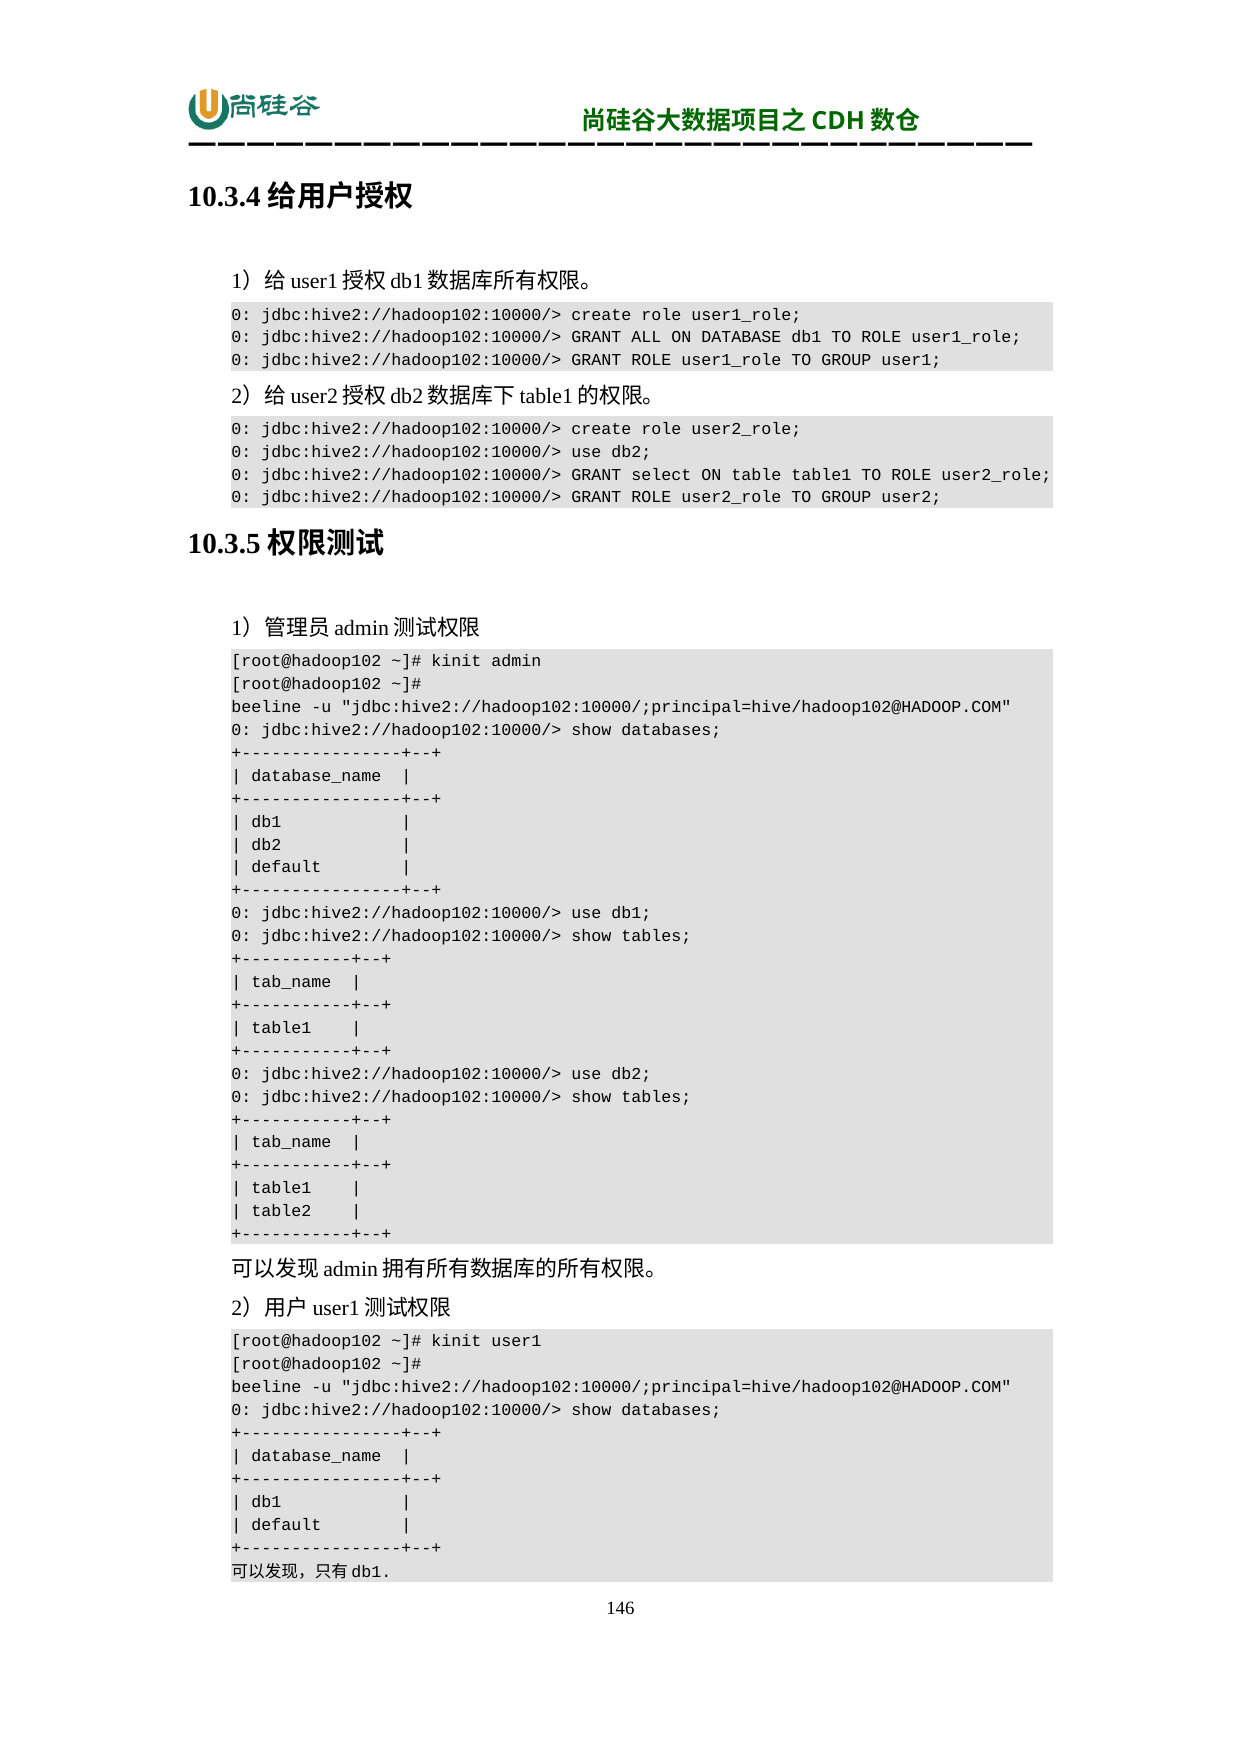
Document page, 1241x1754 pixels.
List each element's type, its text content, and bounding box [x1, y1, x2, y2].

text [root@hadoop102 ~]# kinit admin [231, 649, 1053, 672]
text | db2 | [231, 832, 1053, 855]
text 1）管理员admin测试权限 [187, 610, 1053, 642]
text 0: jdbc:hive2://hadoop102:10000/> create role user2_role; [231, 416, 1053, 439]
text 0: jdbc:hive2://hadoop102:10000/> use db2; [231, 439, 1053, 462]
text 10.3.4 给用户授权 [187, 161, 1053, 226]
picture [187, 88, 320, 130]
text 0: jdbc:hive2://hadoop102:10000/> create role user1_role; [231, 302, 1053, 325]
text +-----------+--+ [231, 1038, 1053, 1061]
text | default | [231, 855, 1053, 878]
text beeline -u "jdbc:hive2://hadoop102:10000/;principal=hive/hadoop102@HADOOP.COM" [231, 694, 1053, 717]
text 0: jdbc:hive2://hadoop102:10000/> use db1; [231, 901, 1053, 924]
text [root@hadoop102 ~]# [231, 672, 1053, 694]
text 1）给user1授权db1数据库所有权限。 [187, 263, 1053, 296]
text 10.3.5 权限测试 [187, 508, 1053, 573]
text +-----------+--+ [231, 947, 1053, 969]
text +----------------+--+ [231, 740, 1053, 763]
text 0: jdbc:hive2://hadoop102:10000/> show databases; [231, 717, 1053, 740]
text | database_name | [231, 763, 1053, 786]
text 0: jdbc:hive2://hadoop102:10000/> GRANT ROLE user2_role TO GROUP user2; [231, 485, 1053, 508]
text +----------------+--+ [231, 878, 1053, 901]
text 0: jdbc:hive2://hadoop102:10000/> GRANT ALL ON DATABASE db1 TO ROLE user1_role; [231, 325, 1053, 348]
text 0: jdbc:hive2://hadoop102:10000/> GRANT select ON table table1 TO ROLE user2_role; [231, 462, 1053, 485]
text | tab_name | [231, 969, 1053, 992]
text 0: jdbc:hive2://hadoop102:10000/> GRANT ROLE user1_role TO GROUP user1; [231, 348, 1053, 371]
text 0: jdbc:hive2://hadoop102:10000/> show tables; [231, 924, 1053, 947]
text 2）给user2授权db2数据库下table1的权限。 [187, 377, 1053, 410]
text +----------------+--+ [231, 786, 1053, 809]
text +-----------+--+ [231, 992, 1053, 1015]
text | table1 | [231, 1015, 1053, 1038]
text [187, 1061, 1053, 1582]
text | db1 | [231, 809, 1053, 832]
